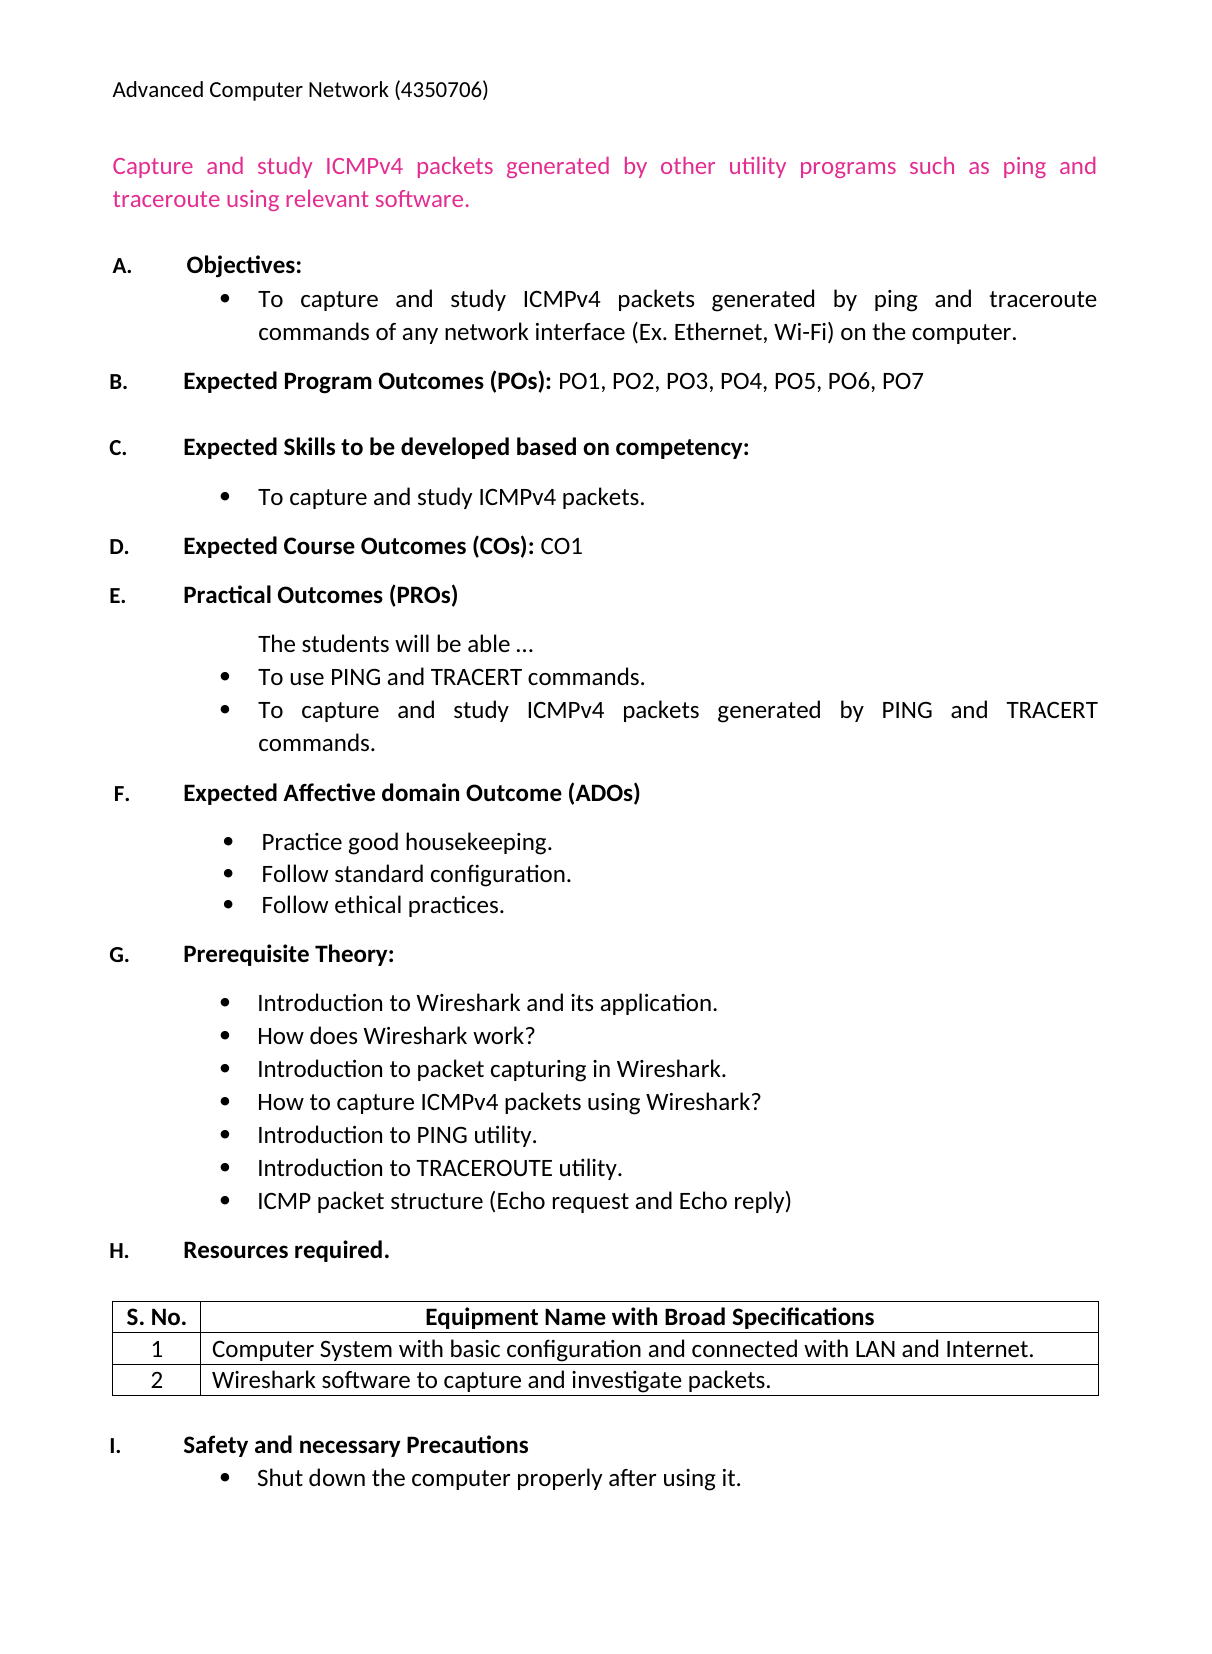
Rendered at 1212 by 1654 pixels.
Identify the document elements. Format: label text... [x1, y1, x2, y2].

table_cell Wireshark software to capture and investigate packets. [201, 1365, 1098, 1395]
list Practice good housekeeping. [224, 826, 1096, 857]
list How to capture ICMPv4 packets using Wireshark? [221, 1086, 1099, 1117]
table_header Equipment Name with Broad Specifications [201, 1302, 1098, 1332]
table_cell 1 [113, 1333, 200, 1364]
text Capture and study ICMPv4 packets generated by other utility programs such as ping and traceroute using relevant software. [112, 150, 1099, 213]
list Resources required. [109, 1235, 1099, 1265]
list Expected Skills to be developed based on competency: [109, 431, 1099, 462]
list Expected Course Outcomes (COs): CO1 [109, 530, 1099, 561]
table_header S. No. [113, 1302, 200, 1332]
list Introduction to Wireshark and its application. [221, 988, 1099, 1018]
list Follow ethical practices. [224, 890, 1096, 920]
list Follow standard configuration. [224, 858, 1096, 888]
list To capture and study ICMPv4 packets. [221, 481, 1099, 511]
list Introduction to TRACEROUTE utility. [221, 1152, 1099, 1183]
list Objectives: [112, 249, 1099, 279]
list The students will be able … [219, 628, 1099, 659]
table_cell Computer System with basic configuration and connected with LAN and Internet. [201, 1333, 1098, 1364]
list Shut down the computer properly after using it. [221, 1462, 1099, 1493]
list To capture and study ICMPv4 packets generated by PING and TRACERT commands. [221, 694, 1099, 758]
list Introduction to PING utility. [221, 1119, 1099, 1150]
list To use PING and TRACERT commands. [221, 661, 1099, 692]
list ICMP packet structure (Echo request and Echo reply) [221, 1185, 1099, 1216]
list How does Wireshark work? [221, 1021, 1099, 1051]
list Practical Outcomes (PROs) [109, 579, 1099, 609]
list Expected Affective domain Outcome (ADOs) [114, 777, 765, 807]
list Prerequisite Theory: [109, 938, 1099, 968]
table_cell 2 [113, 1365, 200, 1395]
list Introduction to packet capturing in Wireshark. [221, 1053, 1099, 1084]
list To capture and study ICMPv4 packets generated by ping and traceroute commands of any network interface (Ex. Ethernet, Wi-Fi) on the computer. [221, 283, 1099, 346]
list Safety and necessary Precautions [109, 1429, 1099, 1460]
list Expected Program Outcomes (POs): PO1, PO2, PO3, PO4, PO5, PO6, PO7 [109, 365, 1099, 396]
